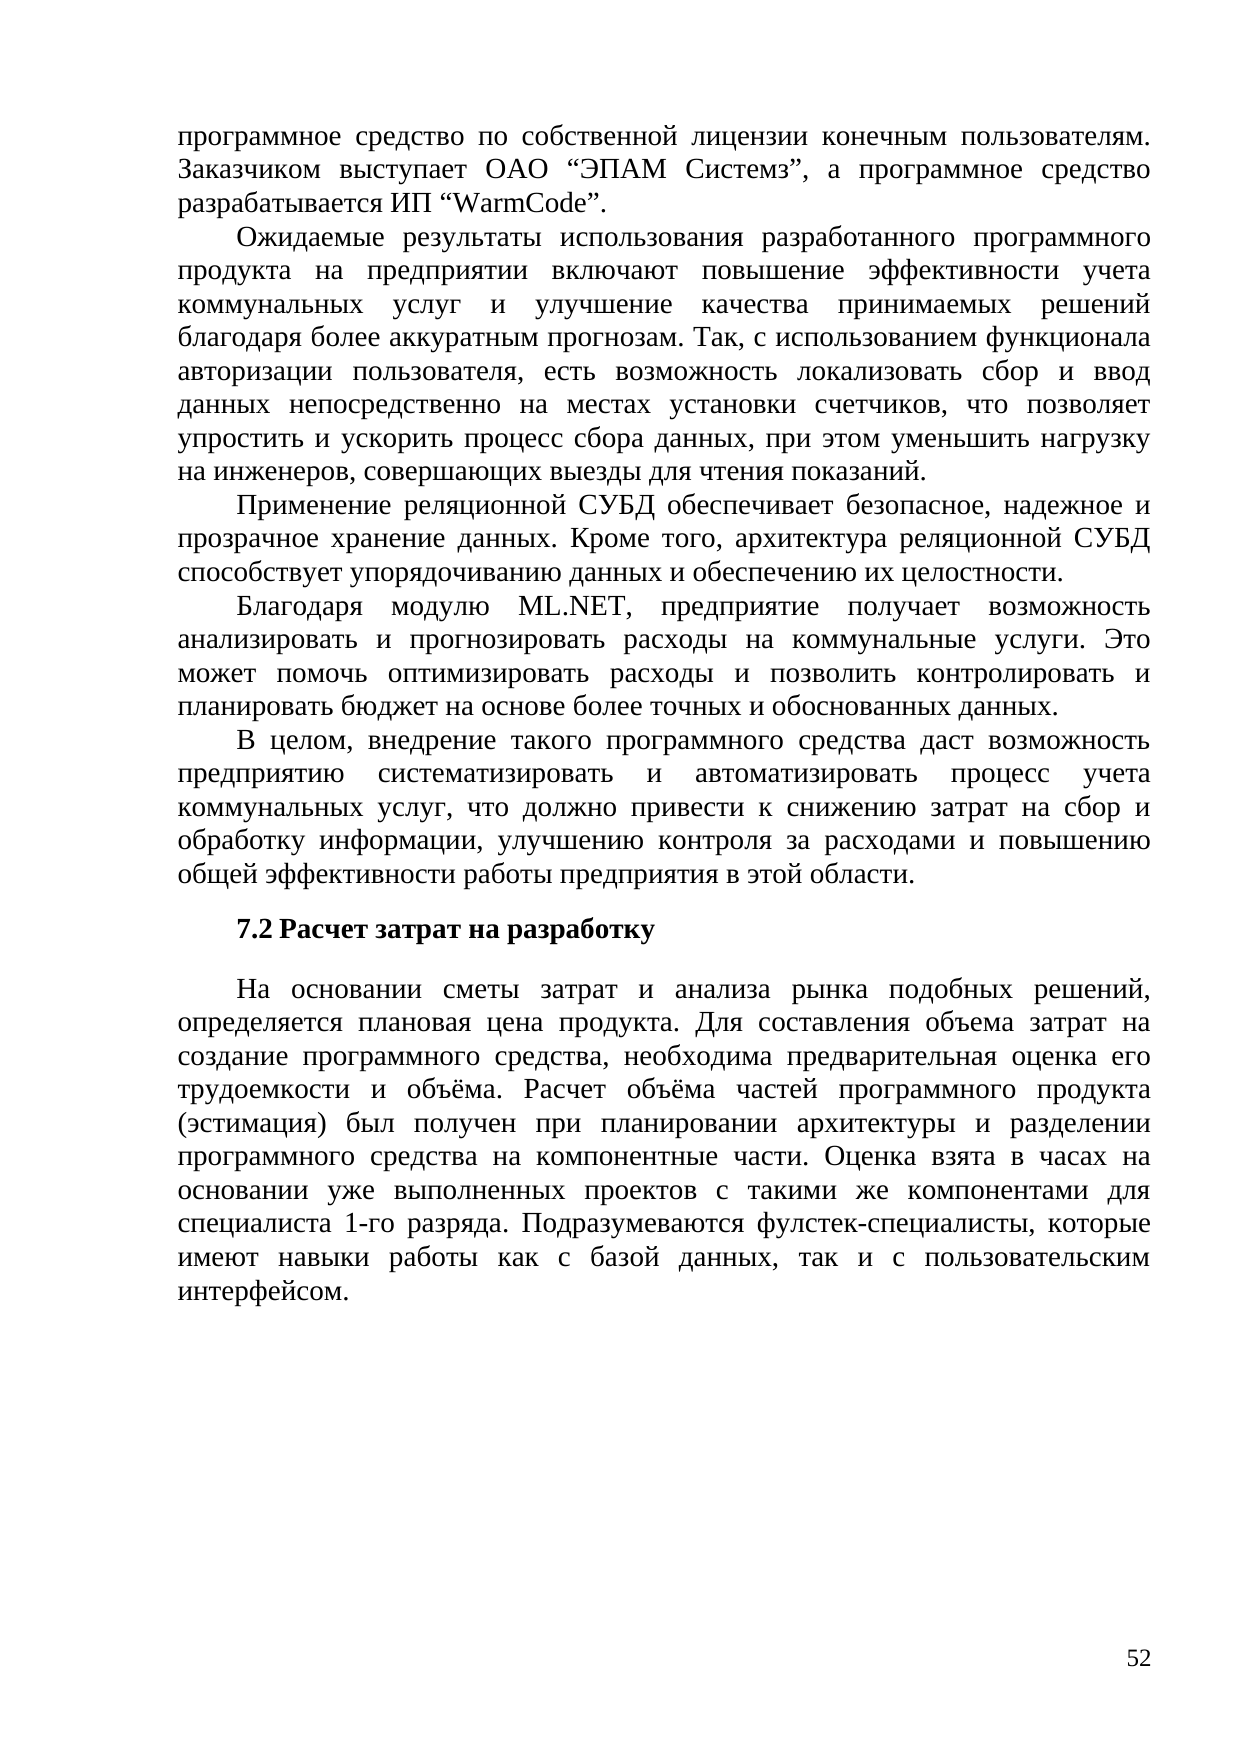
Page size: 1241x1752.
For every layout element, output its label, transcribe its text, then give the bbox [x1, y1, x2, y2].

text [177, 118, 1152, 219]
text Благодаря модулю ML.NET, предприятие получает возможность анализировать и прогнозировать расходы на коммунальные услуги. Это может помочь оптимизировать расходы и позволить контролировать и планировать бюджет на основе более точных и обоснованных данных. [177, 588, 1152, 722]
text На основании сметы затрат и анализа рынка подобных решений, определяется плановая цена продукта. Для составления объема затрат на создание программного средства, необходима предварительная оценка его трудоемкости и объёма. Расчет объёма частей программного продукта (эстимация) был получен при планировании архитектуры и разделении программного средства на компонентные части. Оценка взята в часах на основании уже выполненных проектов с такими же компонентами для специалиста 1-го разряда. Подразумеваются фулстек-специалисты, которые имеют навыки работы как с базой данных, так и с пользовательским интерфейсом. [177, 971, 1152, 1306]
text Ожидаемые результаты использования разработанного программного продукта на предприятии включают повышение эффективности учета коммунальных услуг и улучшение качества принимаемых решений благодаря более аккуратным прогнозам. Так, с использованием функционала авторизации пользователя, есть возможность локализовать сбор и ввод данных непосредственно на местах установки счетчиков, что позволяет упростить и ускорить процесс сбора данных, при этом уменьшить нагрузку на инженеров, совершающих выезды для чтения показаний. [177, 219, 1152, 487]
text Применение реляционной СУБД обеспечивает безопасное, надежное и прозрачное хранение данных. Кроме того, архитектура реляционной СУБД способствует упорядочиванию данных и обеспечению их целостности. [177, 487, 1152, 588]
text В целом, внедрение такого программного средства даст возможность предприятию систематизировать и автоматизировать процесс учета коммунальных услуг, что должно привести к снижению затрат на сбор и обработку информации, улучшению контроля за расходами и повышению общей эффективности работы предприятия в этой области. [177, 722, 1152, 889]
text 7.2 Расчет затрат на разработку [177, 917, 1152, 944]
